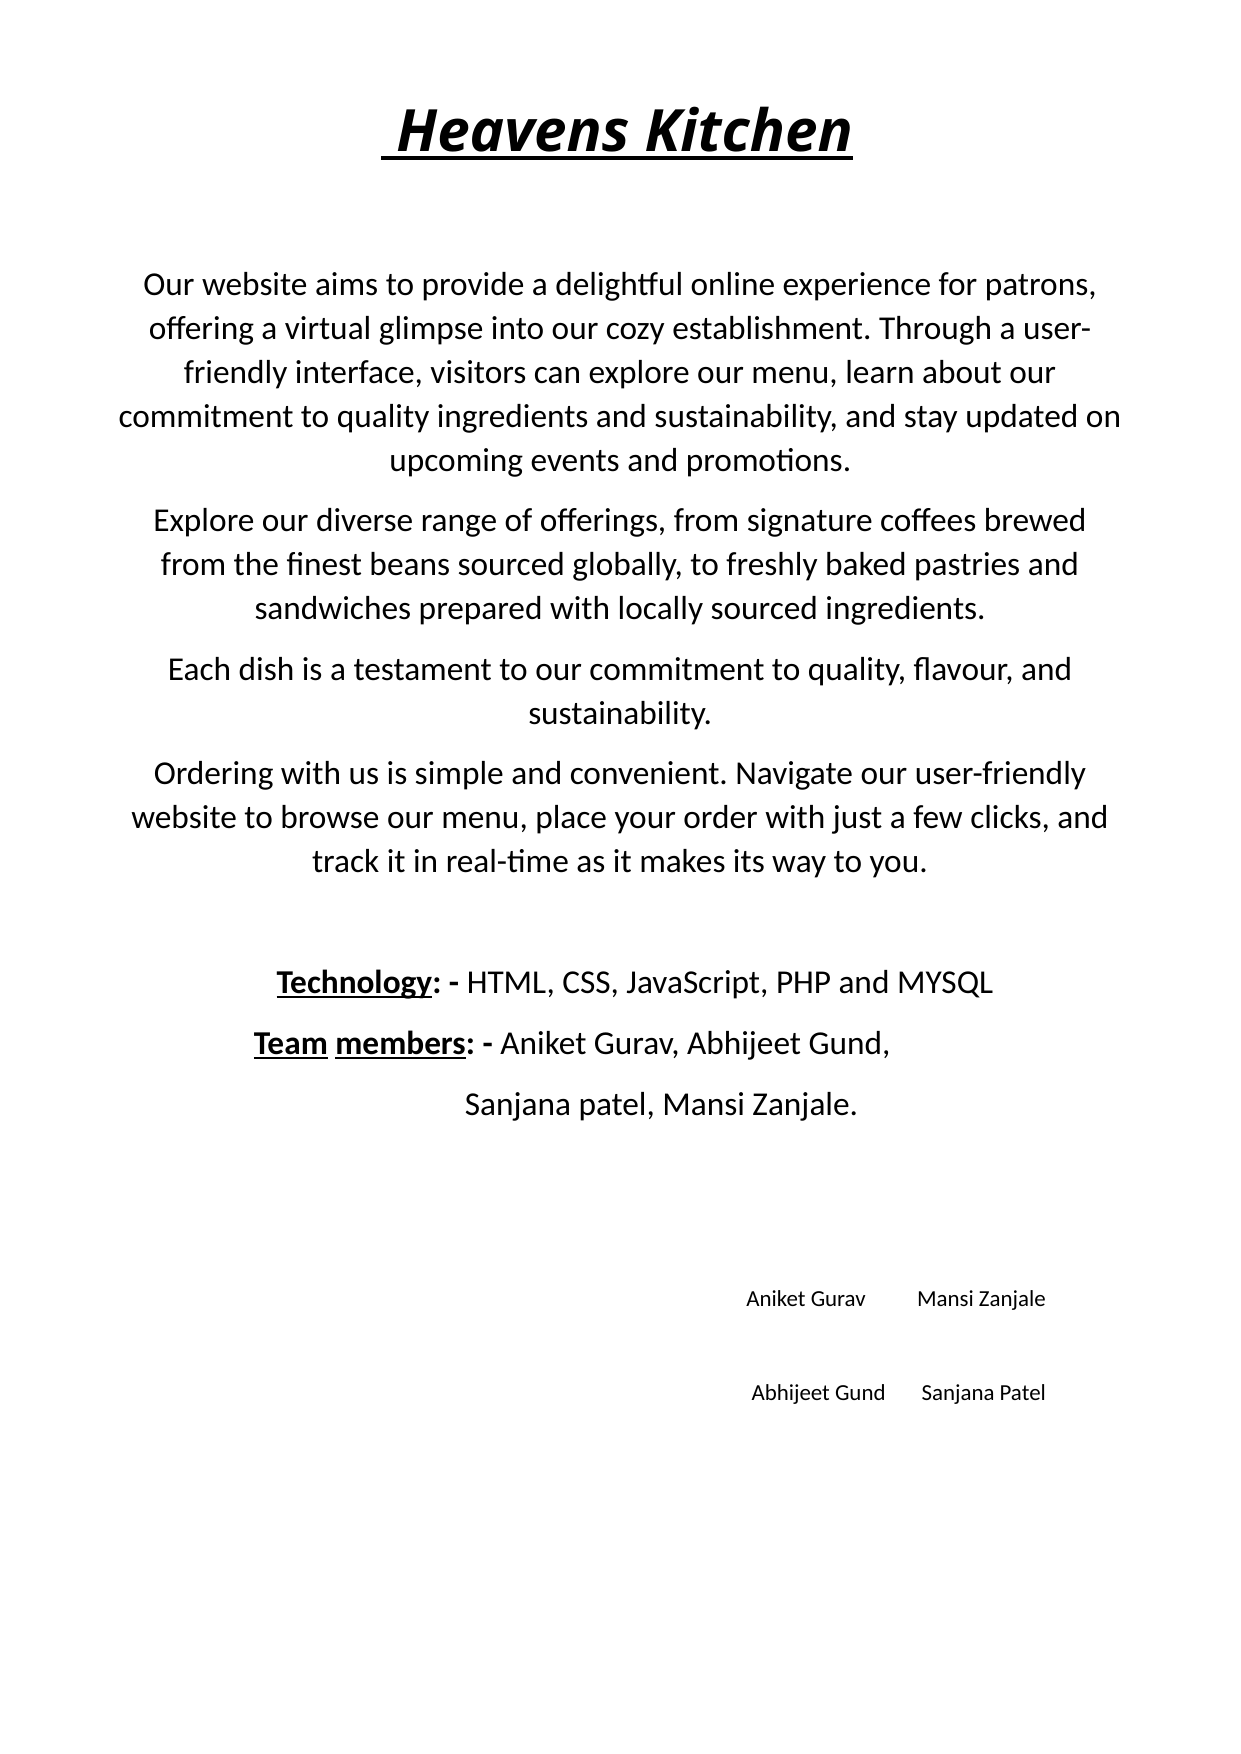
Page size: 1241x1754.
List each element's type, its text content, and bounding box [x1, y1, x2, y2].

text Aniket Gurav Mansi Zanjale [118, 1284, 1122, 1312]
text Technology: - HTML, CSS, JavaScript, PHP and MYSQL [118, 961, 1122, 1002]
text Team members: - Aniket Gurav, Abhijeet Gund, [118, 1022, 1122, 1063]
text Explore our diverse range of offerings, from signature coffees brewed from the finest beans sourced globally, to freshly baked pastries and sandwiches prepared with locally sourced ingredients. [118, 499, 1122, 628]
text Heavens Kitchen [118, 89, 1122, 168]
text Our website aims to provide a delightful online experience for patrons, offering a virtual glimpse into our cozy establishment. Through a user-friendly interface, visitors can explore our menu, learn about our commitment to quality ingredients and sustainability, and stay updated on upcoming events and promotions. [118, 263, 1122, 479]
text Sanjana patel, Mansi Zanjale. [118, 1083, 1122, 1123]
text Ordering with us is simple and convenient. Navigate our user-friendly website to browse our menu, place your order with just a few clicks, and track it in real-time as it makes its way to you. [118, 752, 1122, 881]
text Abhijeet Gund Sanjana Patel [118, 1378, 1122, 1406]
text Each dish is a testament to our commitment to quality, flavour, and sustainability. [118, 648, 1122, 732]
